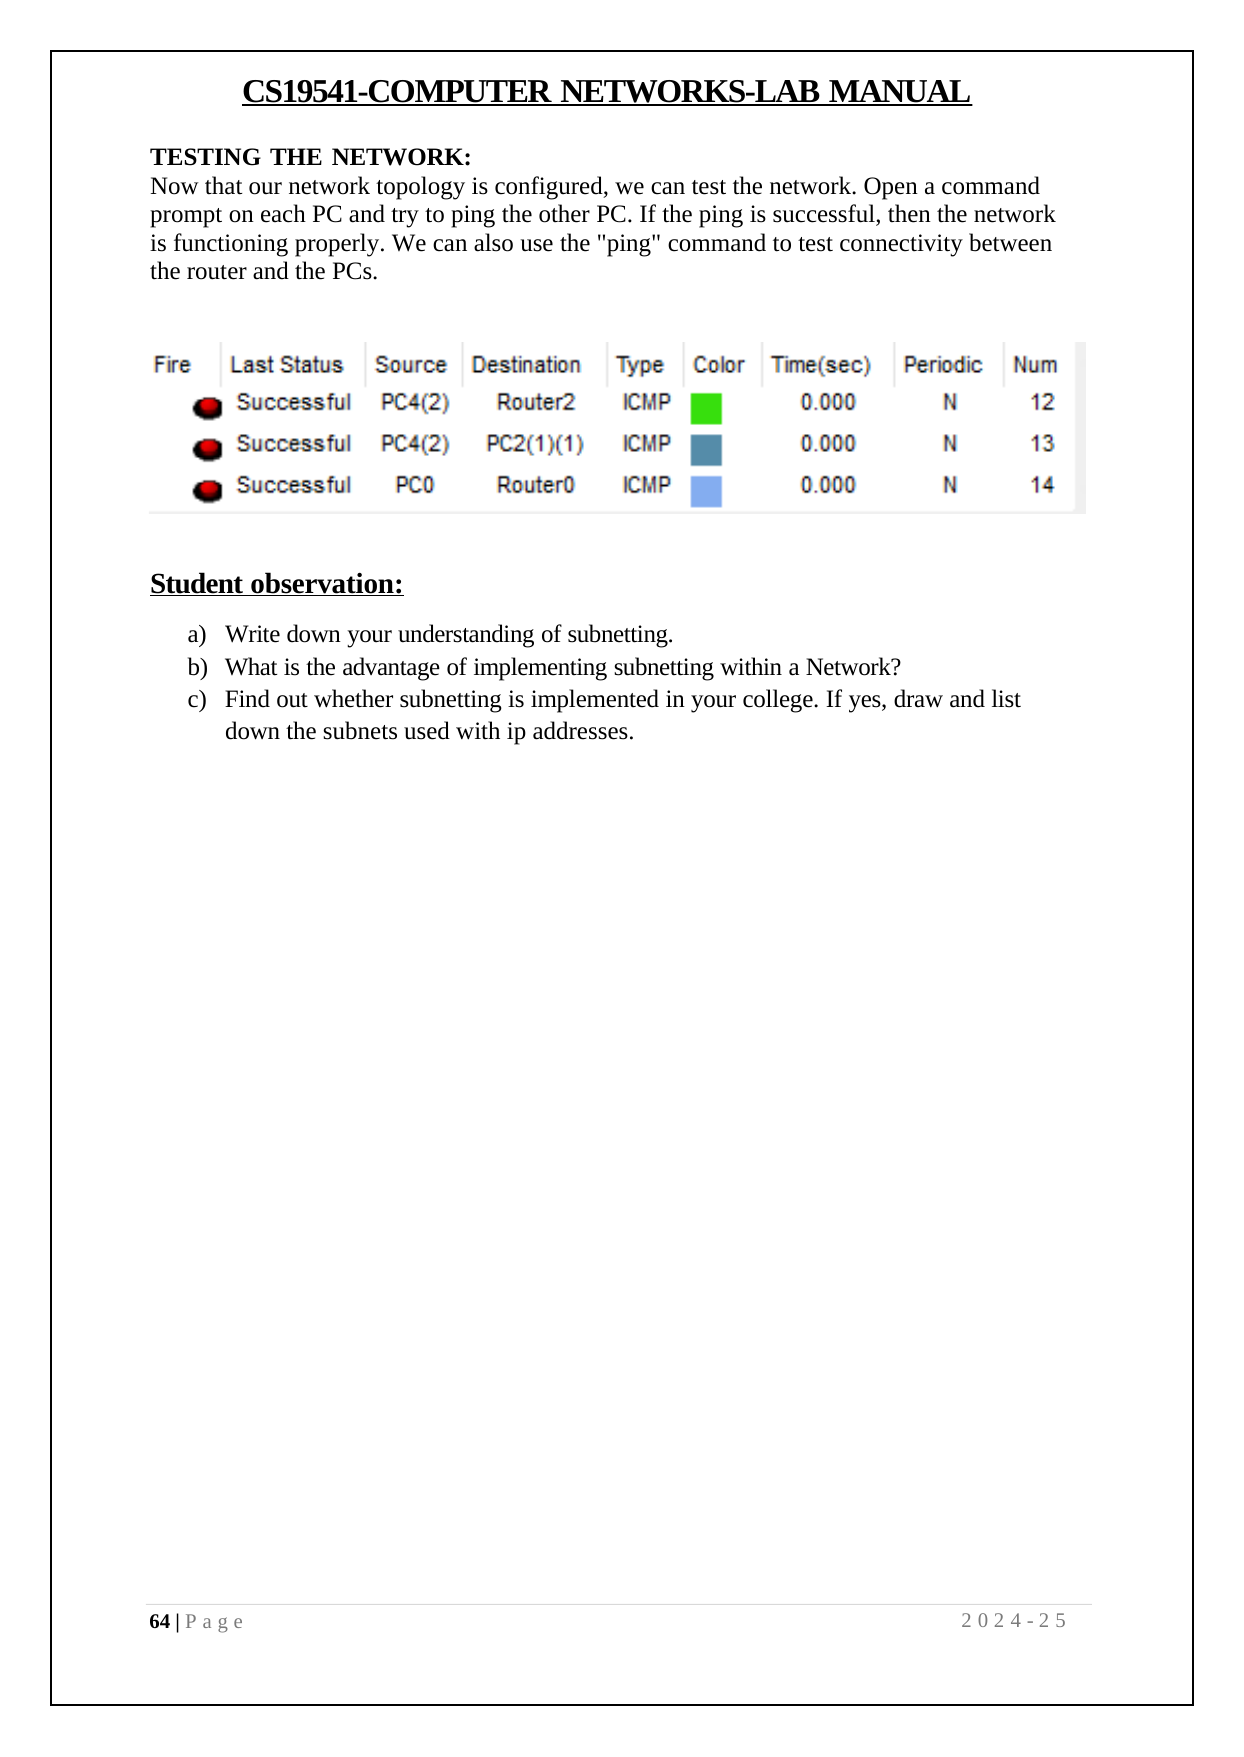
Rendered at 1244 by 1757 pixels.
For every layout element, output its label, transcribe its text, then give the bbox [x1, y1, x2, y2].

text TESTING THE NETWORK: [150, 142, 1185, 171]
list What is the advantage of implementing subnetting within a Network? [187, 652, 1185, 681]
list Write down your understanding of subnetting. [187, 619, 1185, 648]
picture [148, 342, 1086, 514]
subtitle Student observation: [150, 566, 1185, 599]
list Find out whether subnetting is implemented in your college. If yes, draw and list down the subnets used with ip addresses. [187, 684, 1056, 745]
text Now that our network topology is configured, we can test the network. Open a command prompt on each PC and try to ping the other PC. If the ping is successful, then the network is functioning properly. We can also use the "ping" command to test connectivity between the router and the PCs. [150, 172, 1066, 284]
